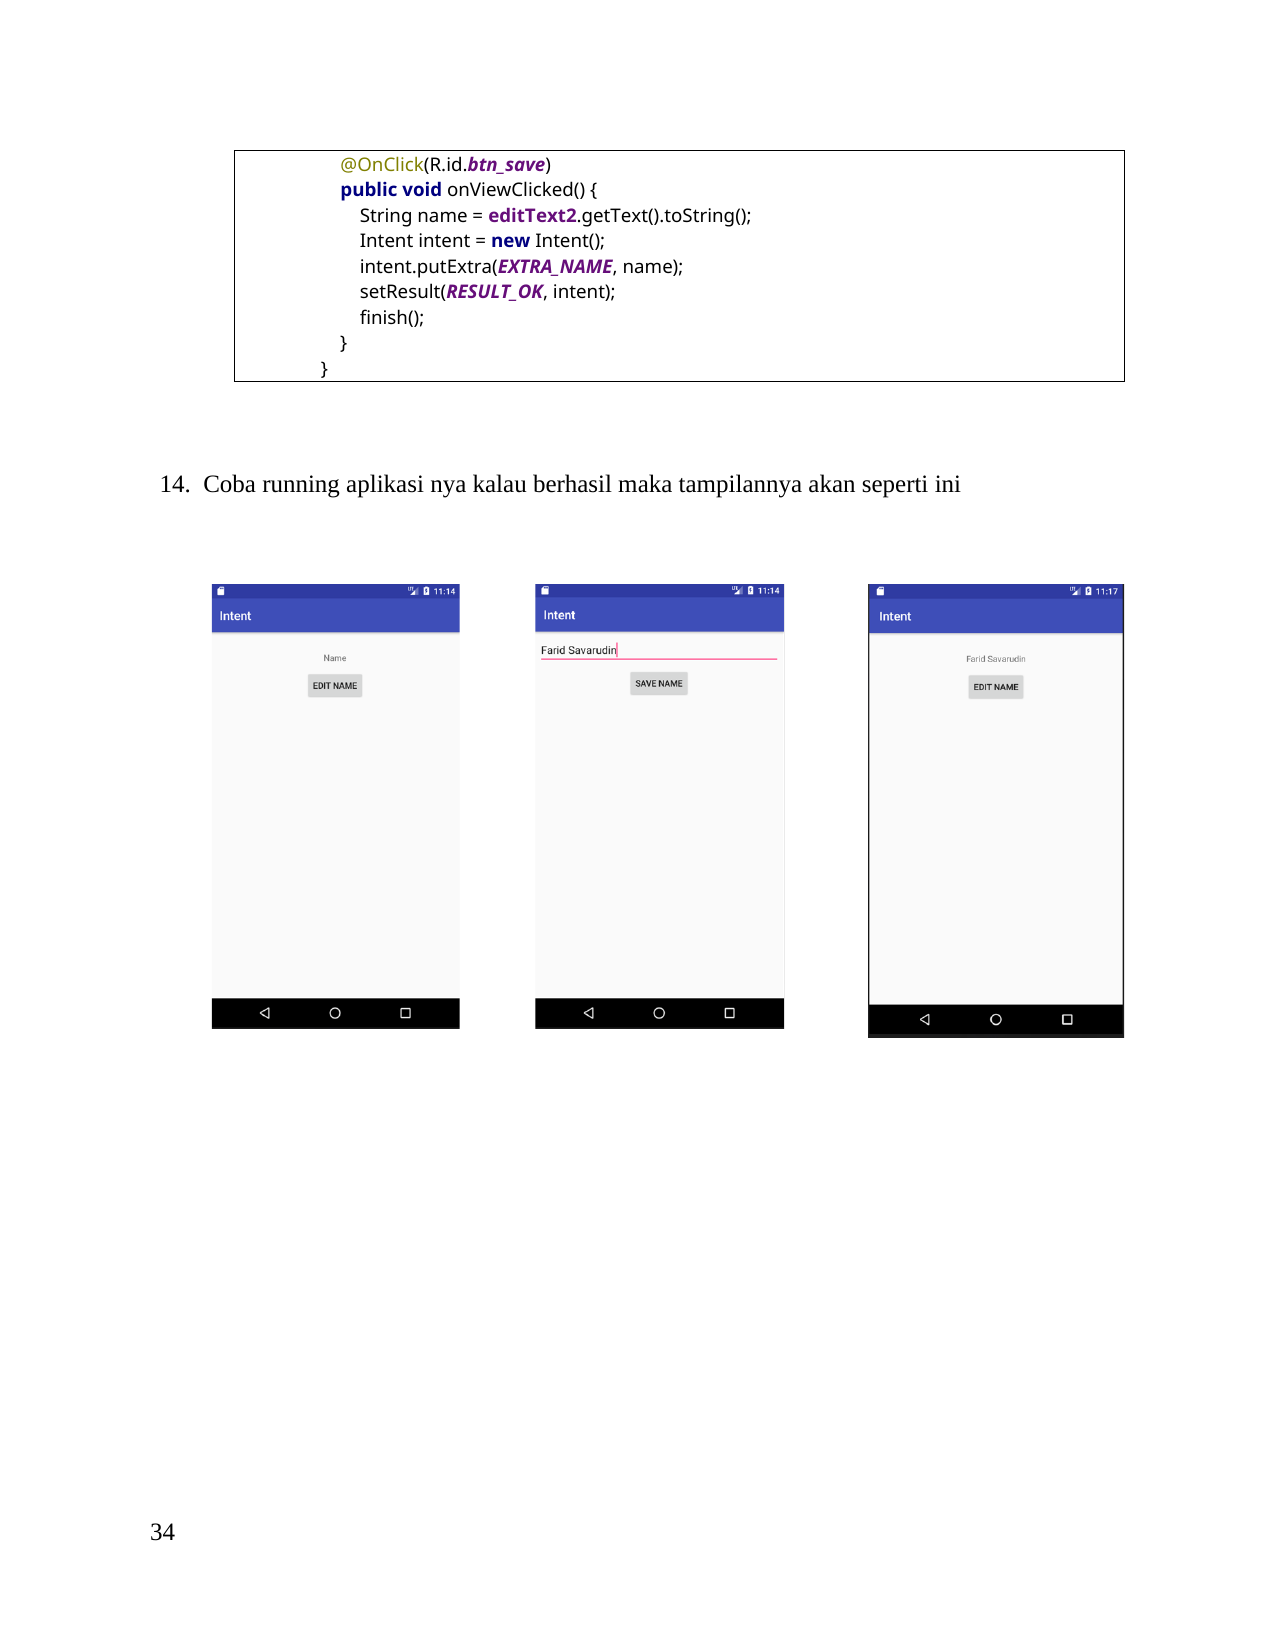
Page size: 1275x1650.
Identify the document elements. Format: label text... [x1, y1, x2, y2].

picture [211, 584, 460, 1029]
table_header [235, 151, 321, 381]
list Coba running aplikasi nya kalau berhasil maka tampilannya akan seperti ini [159, 469, 1125, 498]
picture [535, 584, 785, 1029]
picture [868, 584, 1125, 1038]
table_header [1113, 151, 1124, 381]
